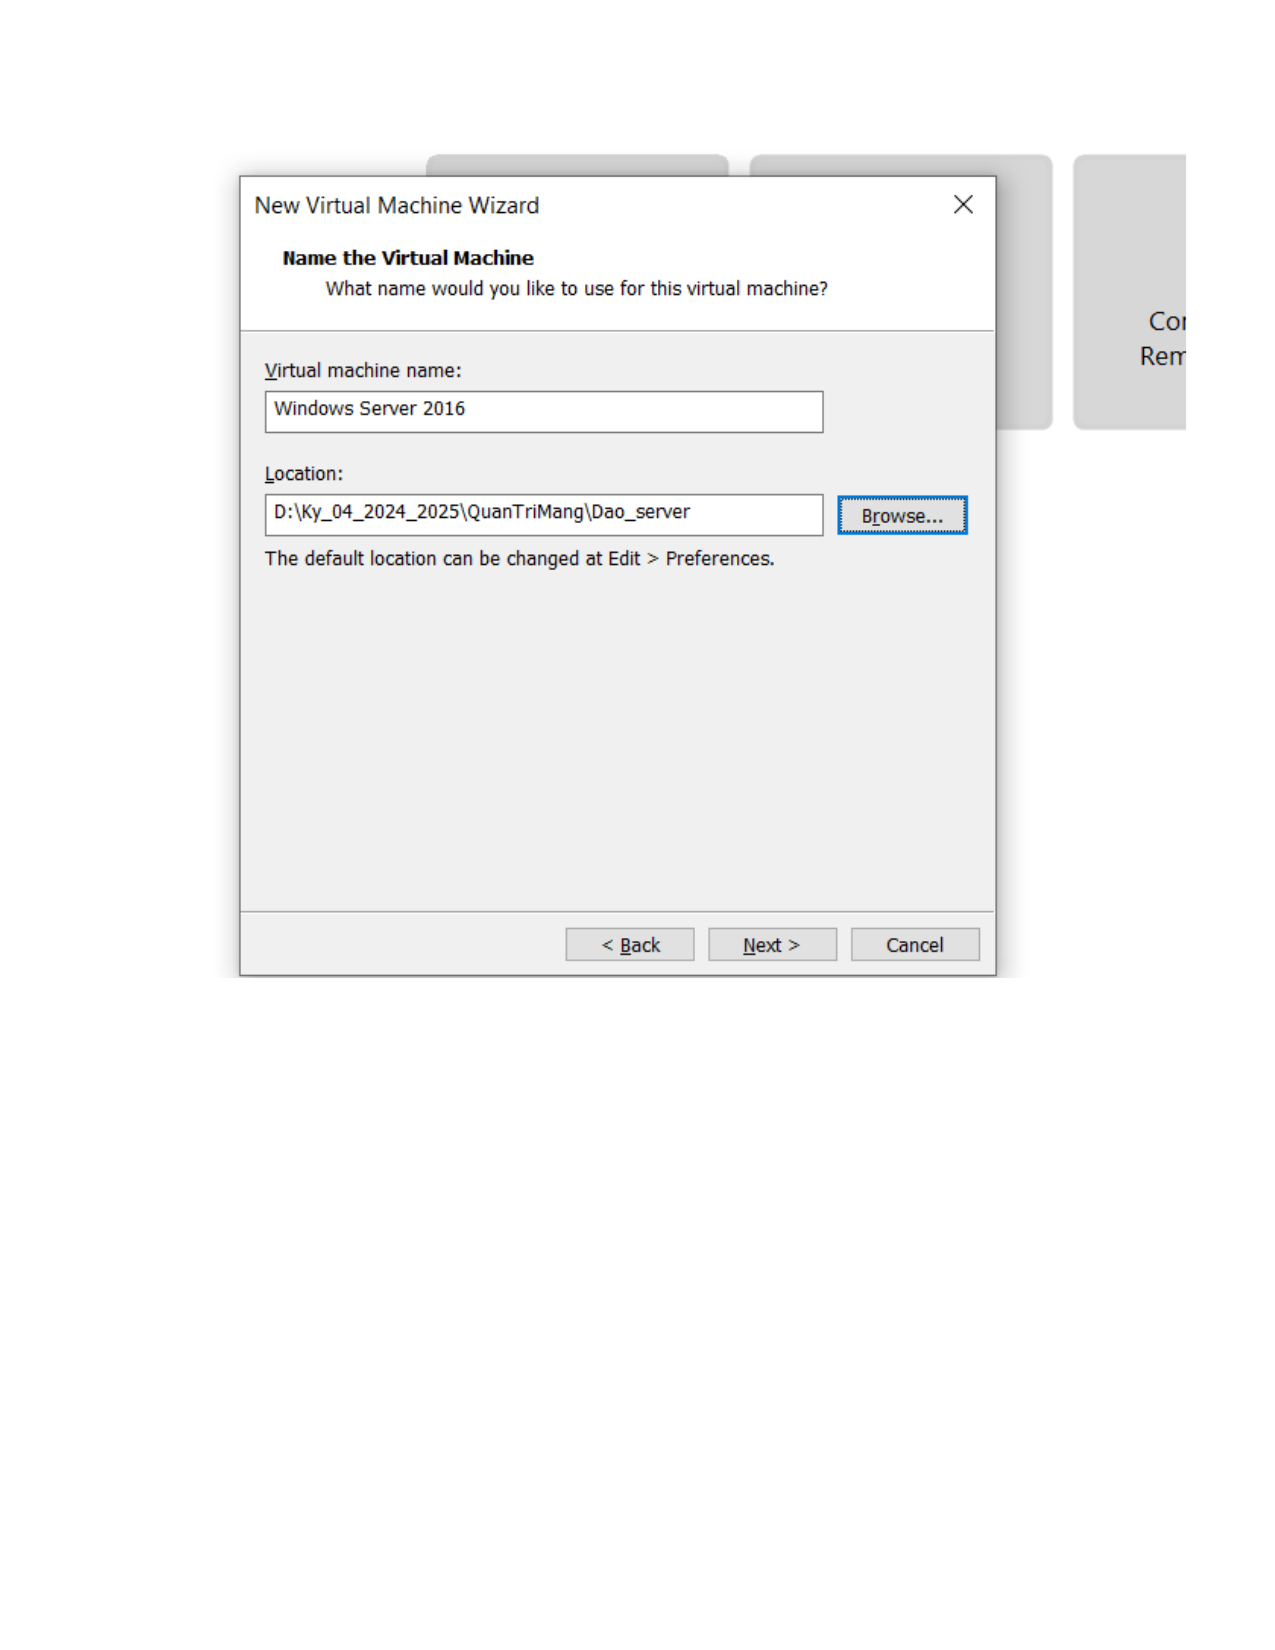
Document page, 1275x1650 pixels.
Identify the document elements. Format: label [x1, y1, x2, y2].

picture [206, 118, 1187, 978]
